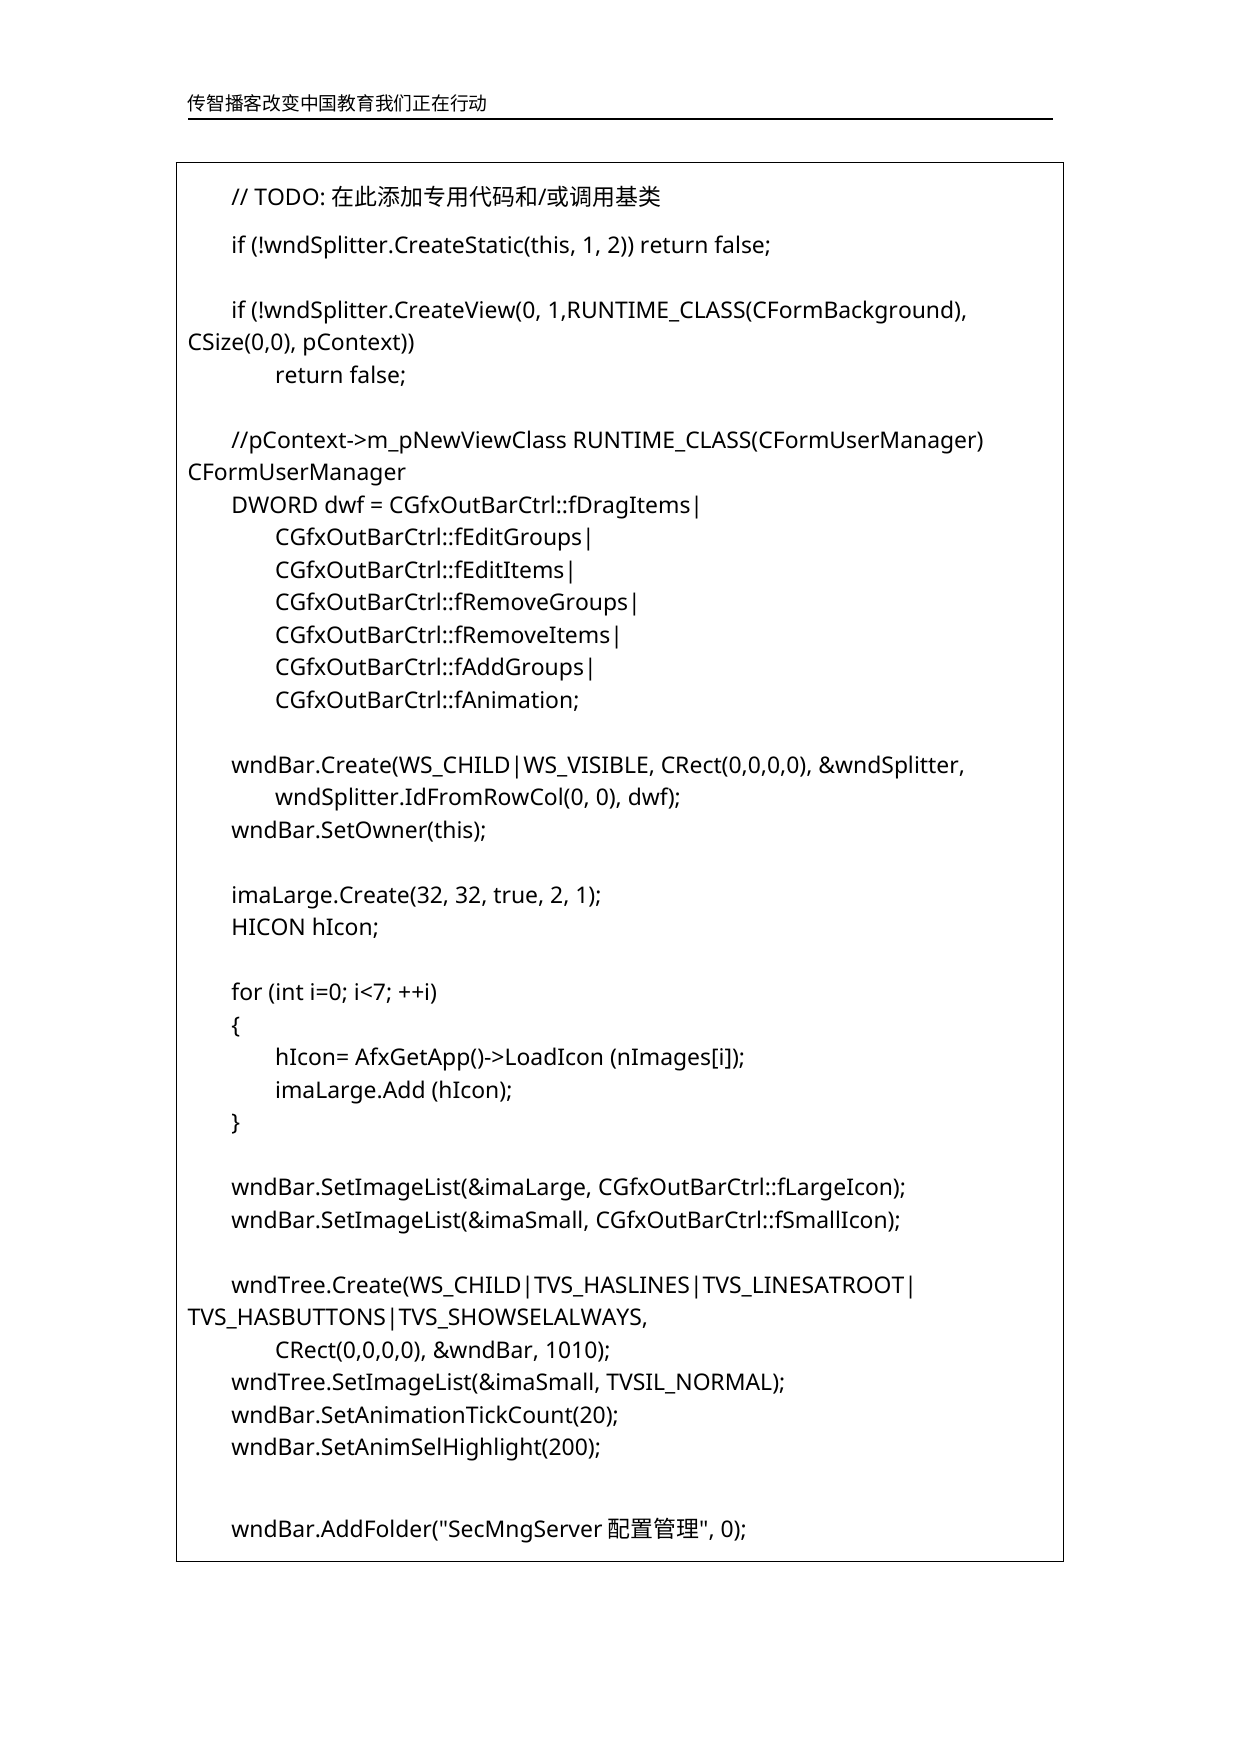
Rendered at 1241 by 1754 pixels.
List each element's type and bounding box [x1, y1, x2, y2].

table_header [177, 163, 1063, 1561]
